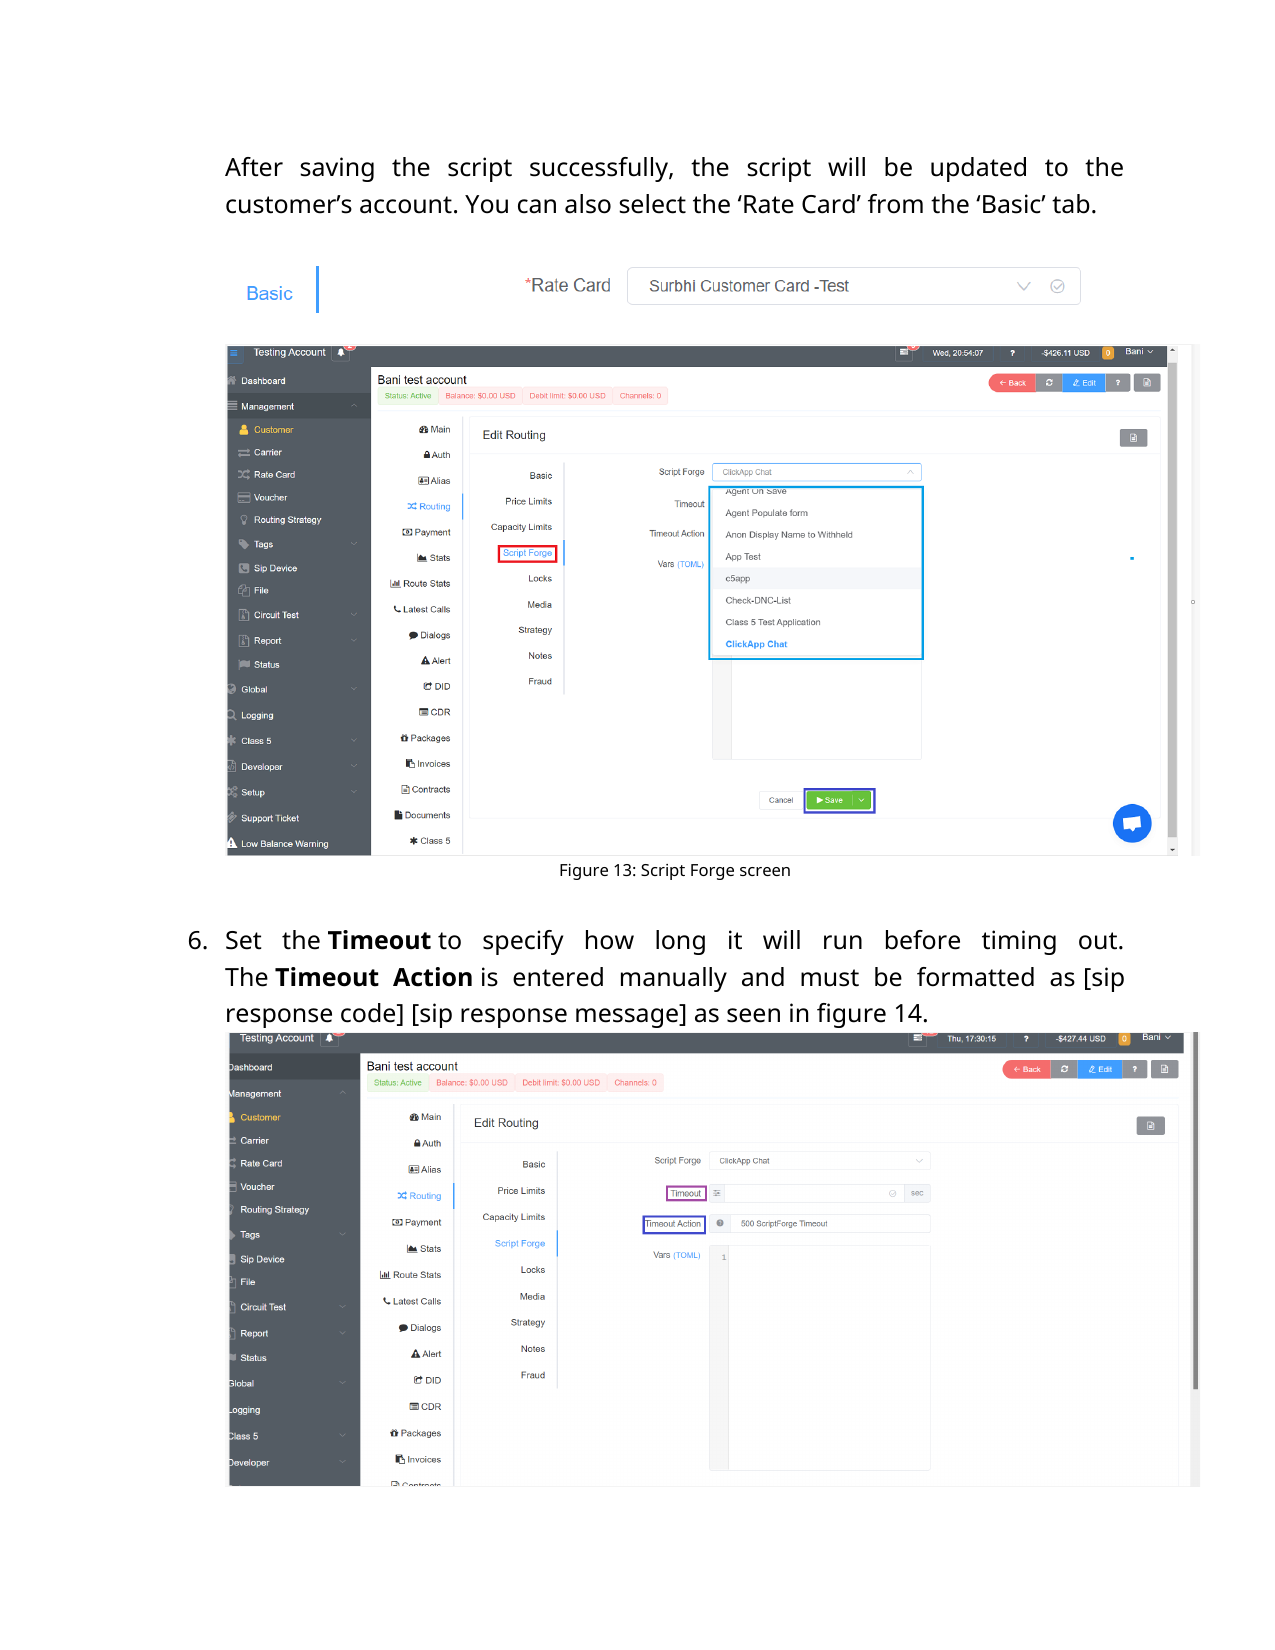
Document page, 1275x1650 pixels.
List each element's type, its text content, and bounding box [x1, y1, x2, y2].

picture [225, 344, 1200, 856]
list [187, 150, 1125, 221]
list Figure 13: Script Forge screen [225, 858, 1125, 881]
picture [225, 260, 1106, 313]
picture [225, 1032, 1200, 1487]
list Set the Timeout to specify how long it will run before timing out. The Timeout Action is entered manually and must be formatted as [sip response code] [sip response message] as seen in figure 14. [187, 922, 1125, 1030]
